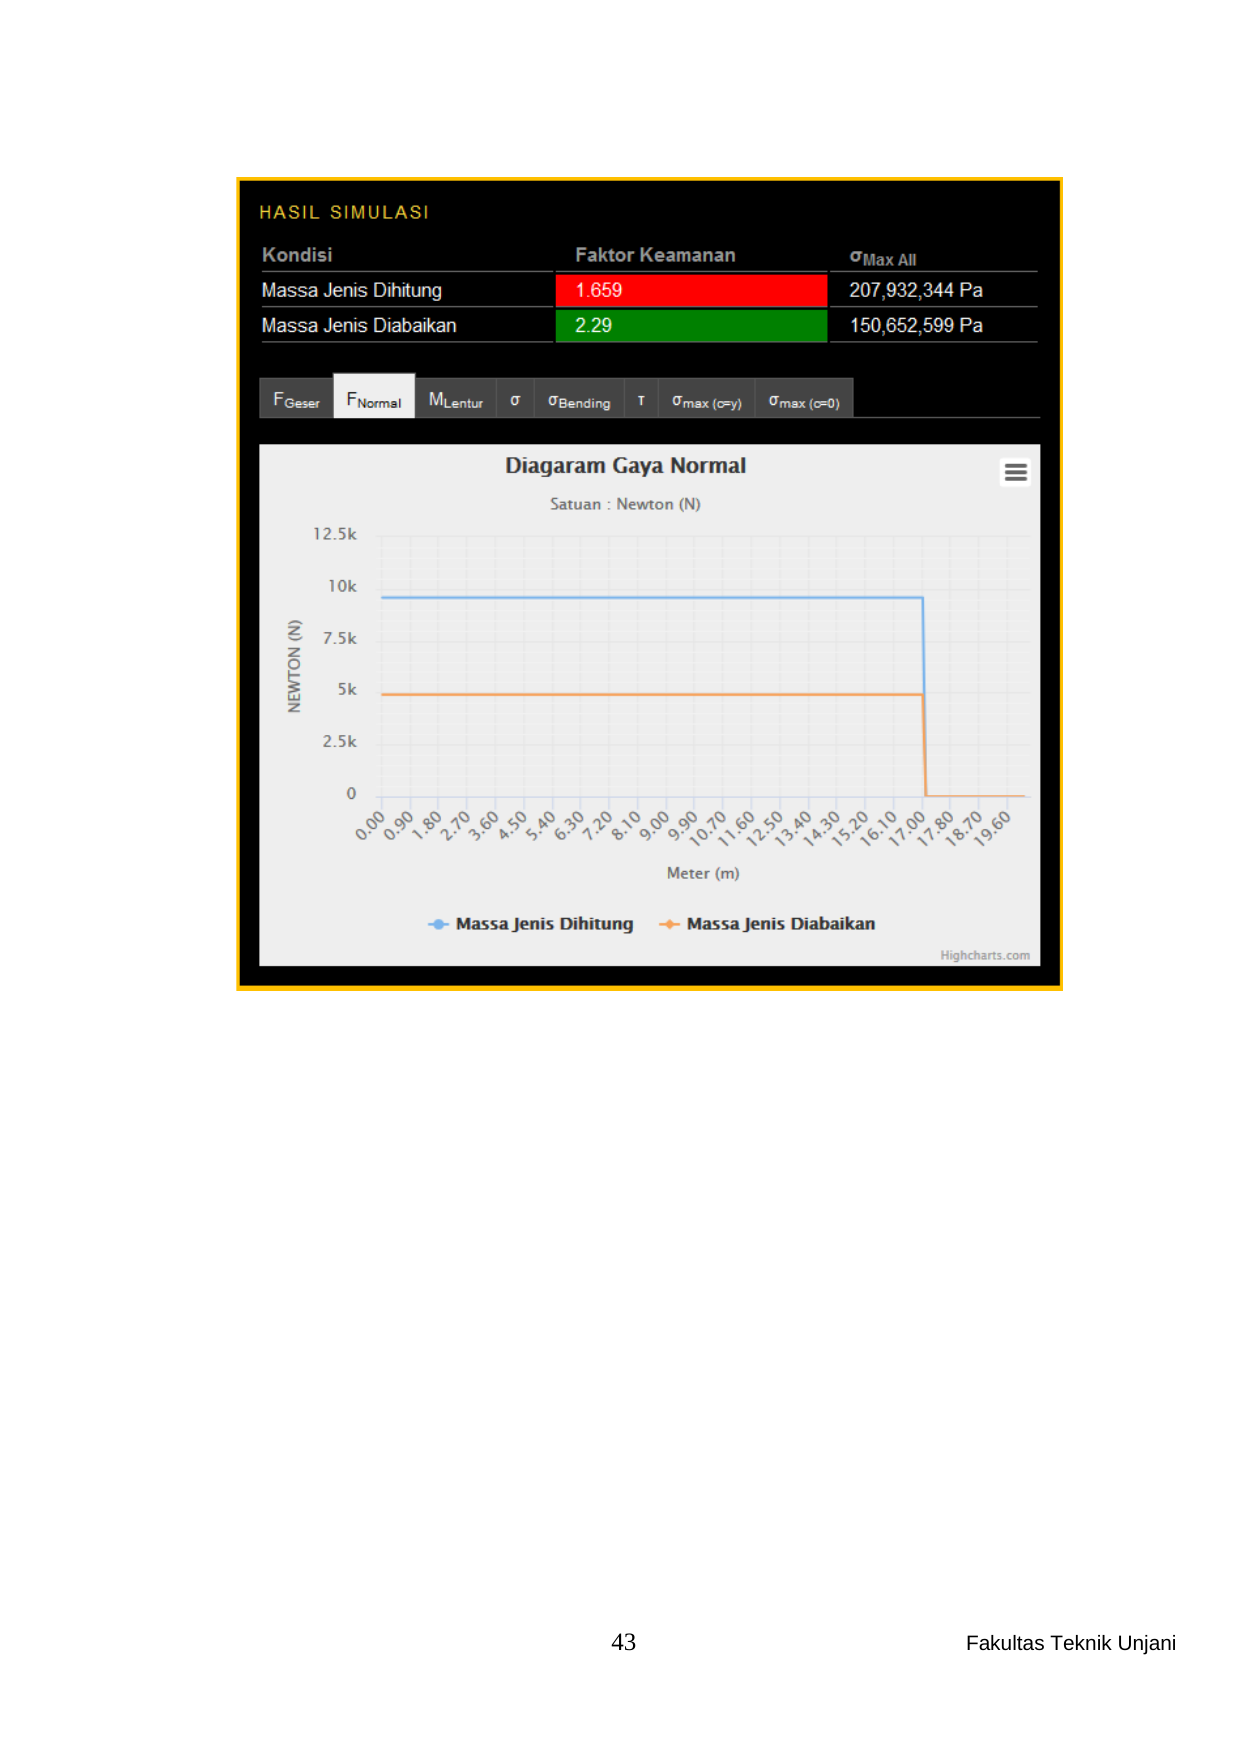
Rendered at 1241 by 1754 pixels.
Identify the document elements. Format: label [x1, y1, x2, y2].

picture [236, 177, 1063, 991]
